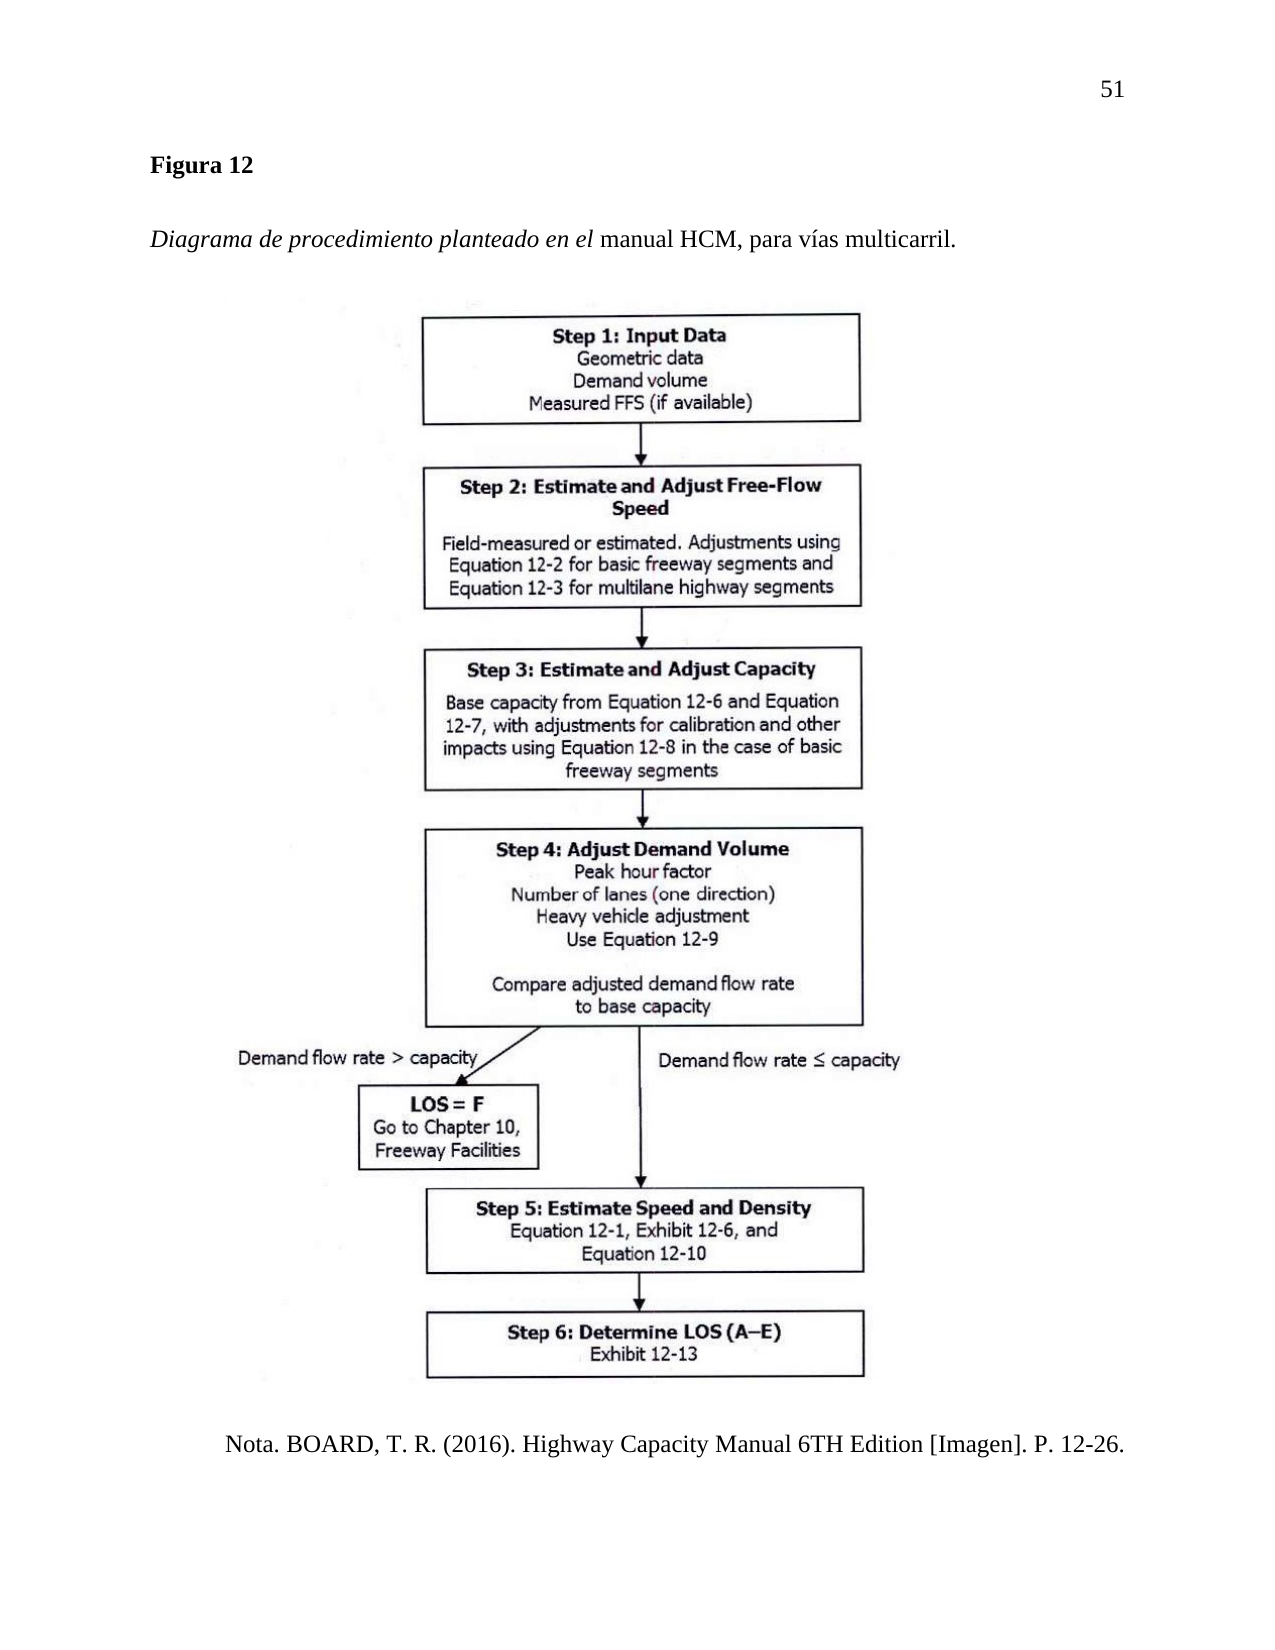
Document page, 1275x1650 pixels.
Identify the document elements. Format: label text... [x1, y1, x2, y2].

picture [225, 298, 911, 1384]
text Nota. BOARD, T. R. (2016). Highway Capacity Manual 6TH Edition [Imagen]. P. 12-26. [150, 1429, 1125, 1457]
subtitle Diagrama de procedimiento planteado en el manual HCM, para vías multicarril. [150, 224, 1125, 253]
subtitle Figura 12 [150, 150, 1125, 179]
